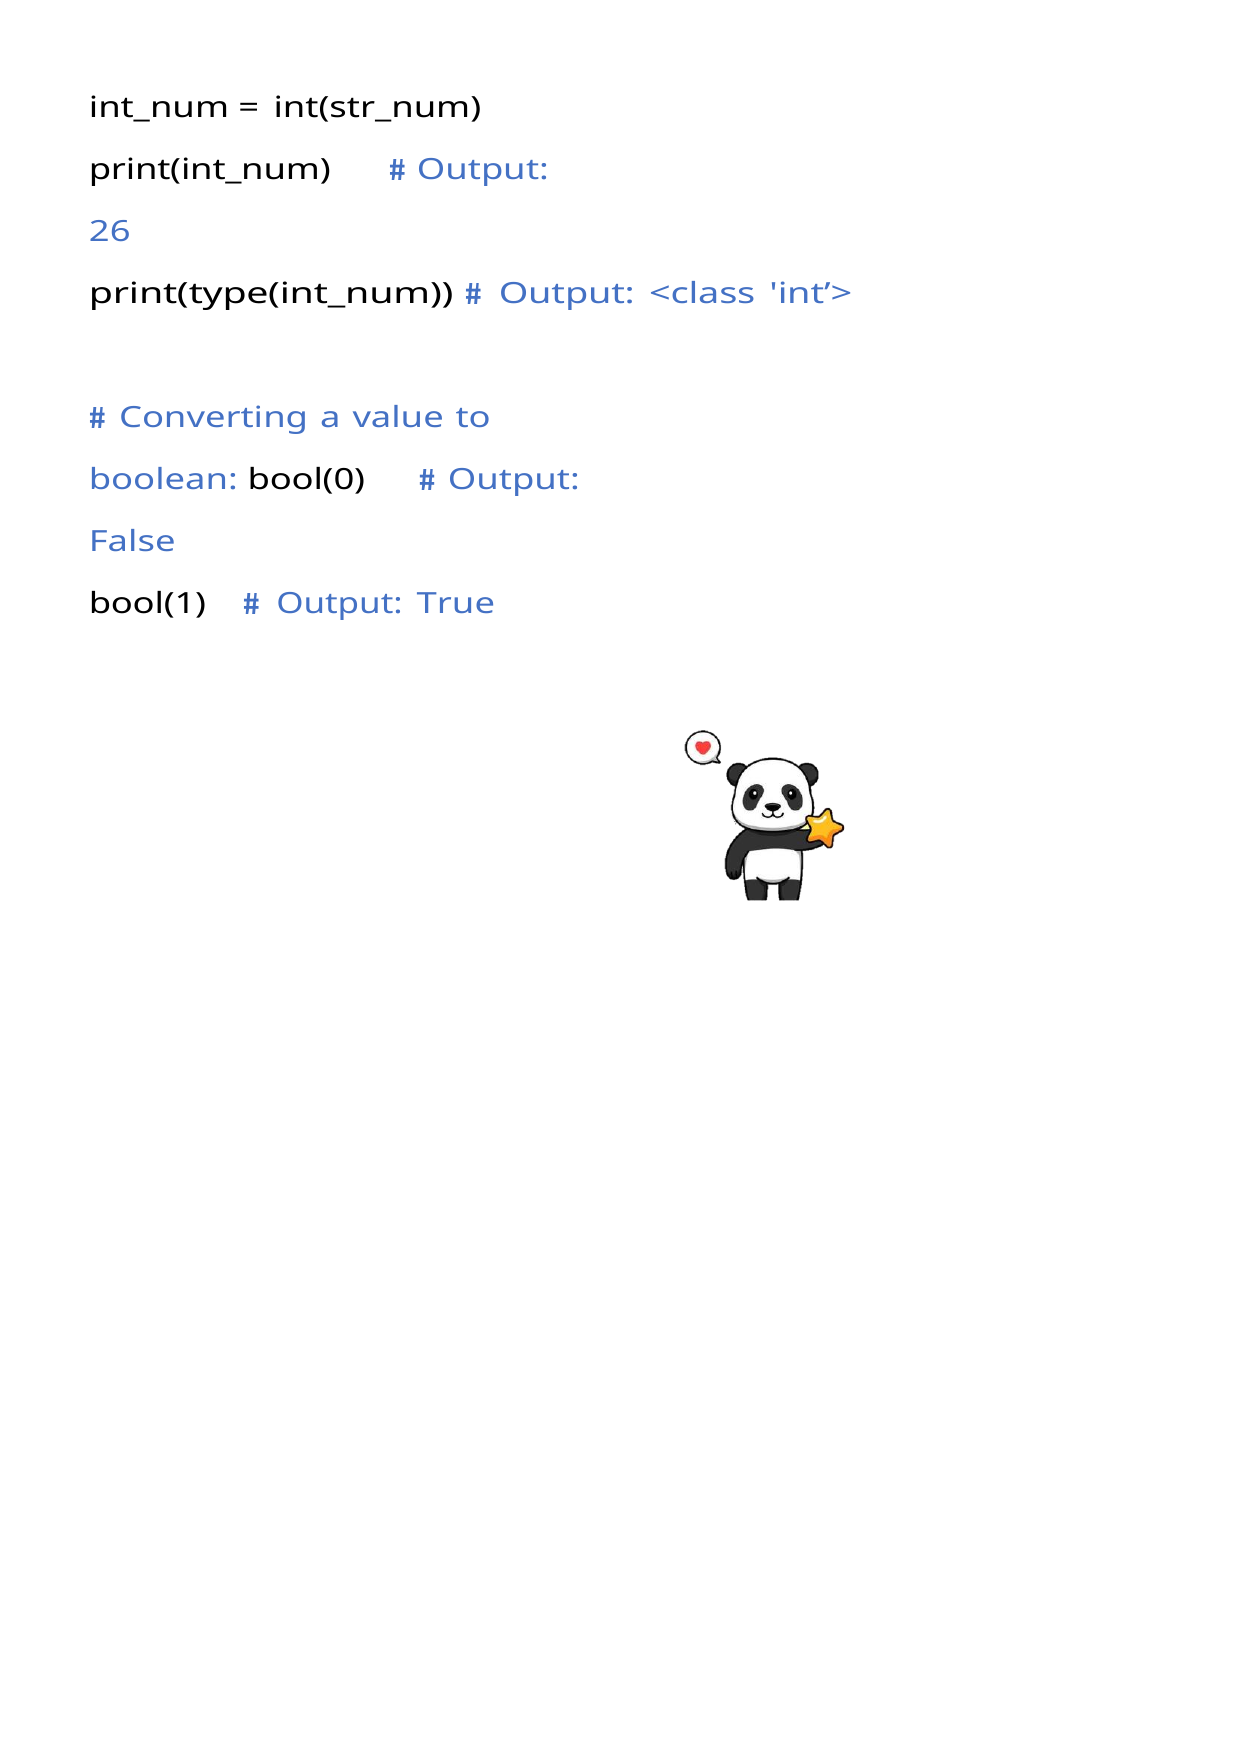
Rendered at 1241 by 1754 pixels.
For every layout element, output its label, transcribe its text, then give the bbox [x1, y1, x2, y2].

text print(type(int_num)) Output: <class 'int’> [89, 272, 1226, 312]
picture [465, 283, 481, 304]
text int_num = int(str_num) print(int_num) Output: 26 [89, 87, 594, 250]
text Converting a value to boolean: bool(0) Output: False [89, 396, 636, 560]
picture [243, 593, 259, 614]
picture [419, 469, 435, 490]
picture [89, 407, 105, 428]
picture [389, 159, 405, 180]
text bool(1) Output: True [89, 583, 1226, 622]
picture [684, 730, 845, 901]
